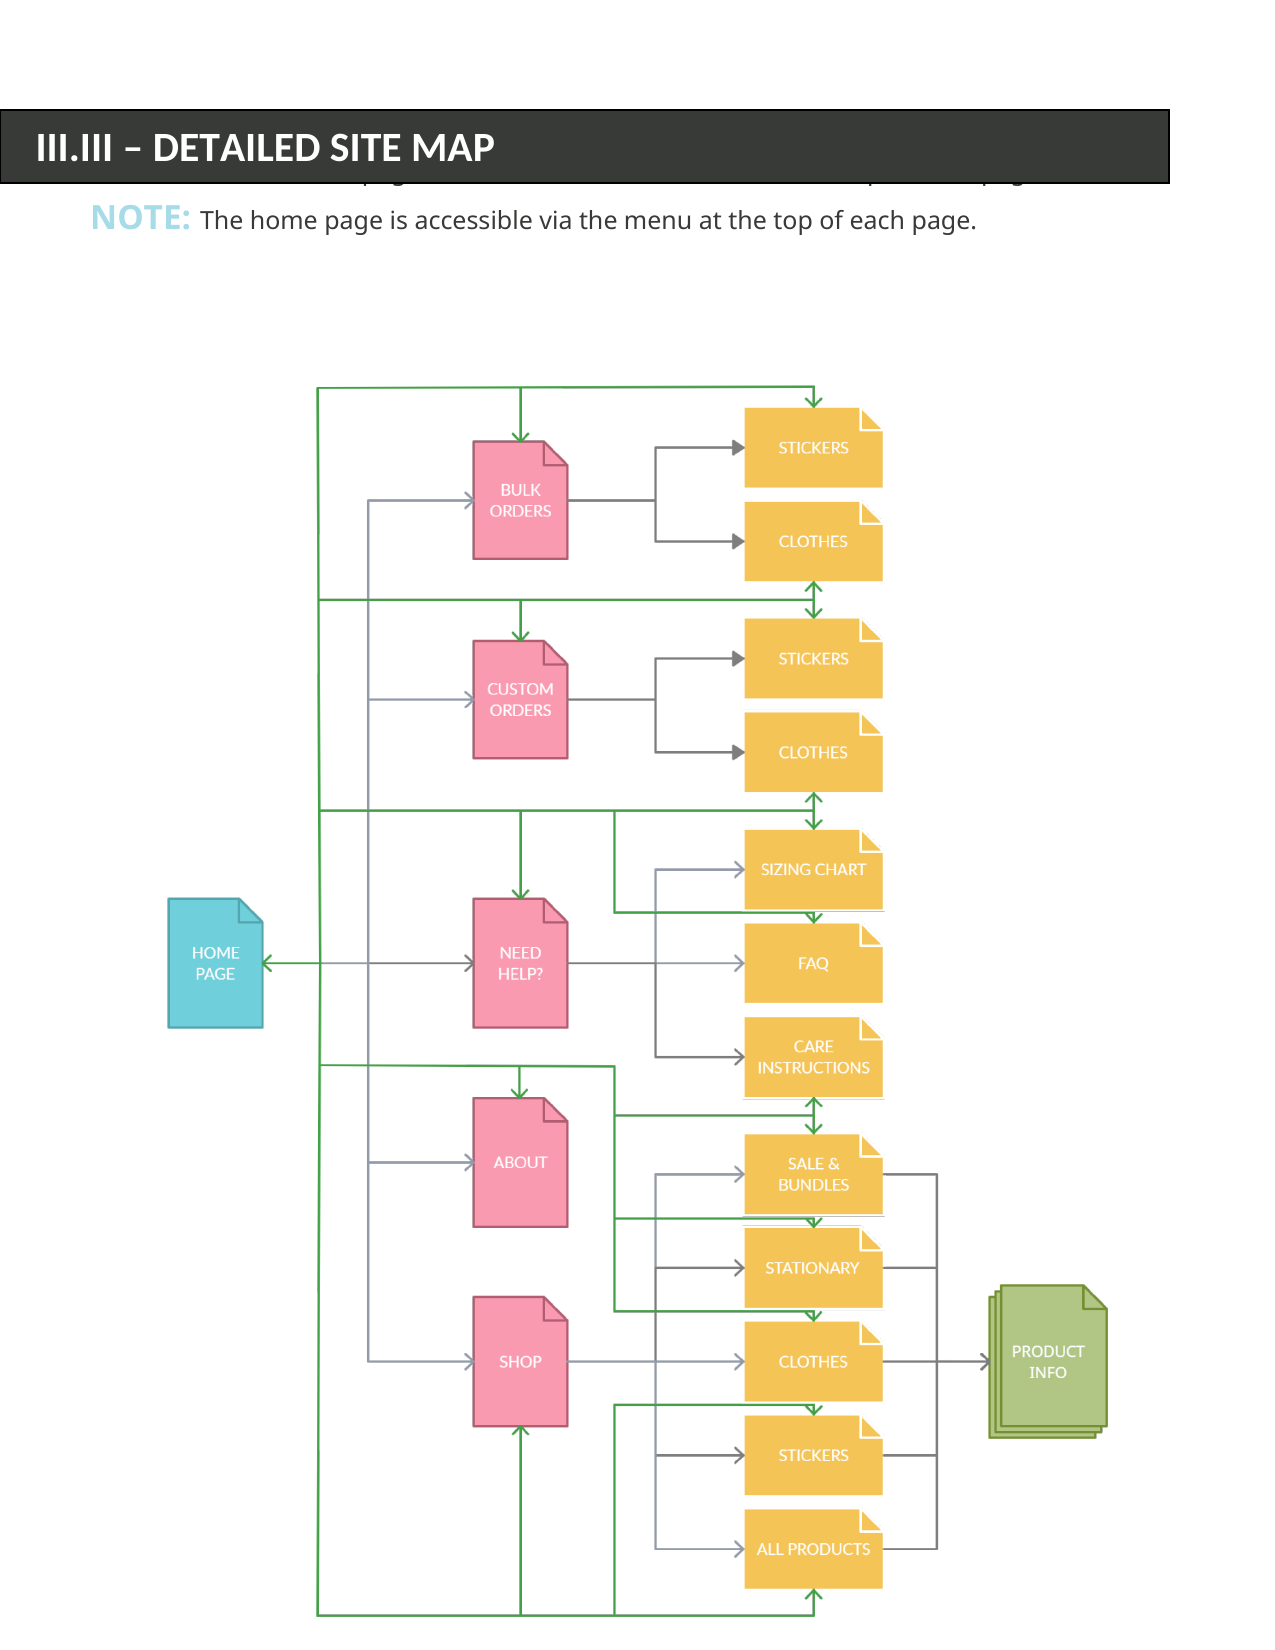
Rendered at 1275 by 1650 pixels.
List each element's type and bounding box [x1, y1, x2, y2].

picture [145, 363, 1130, 1639]
